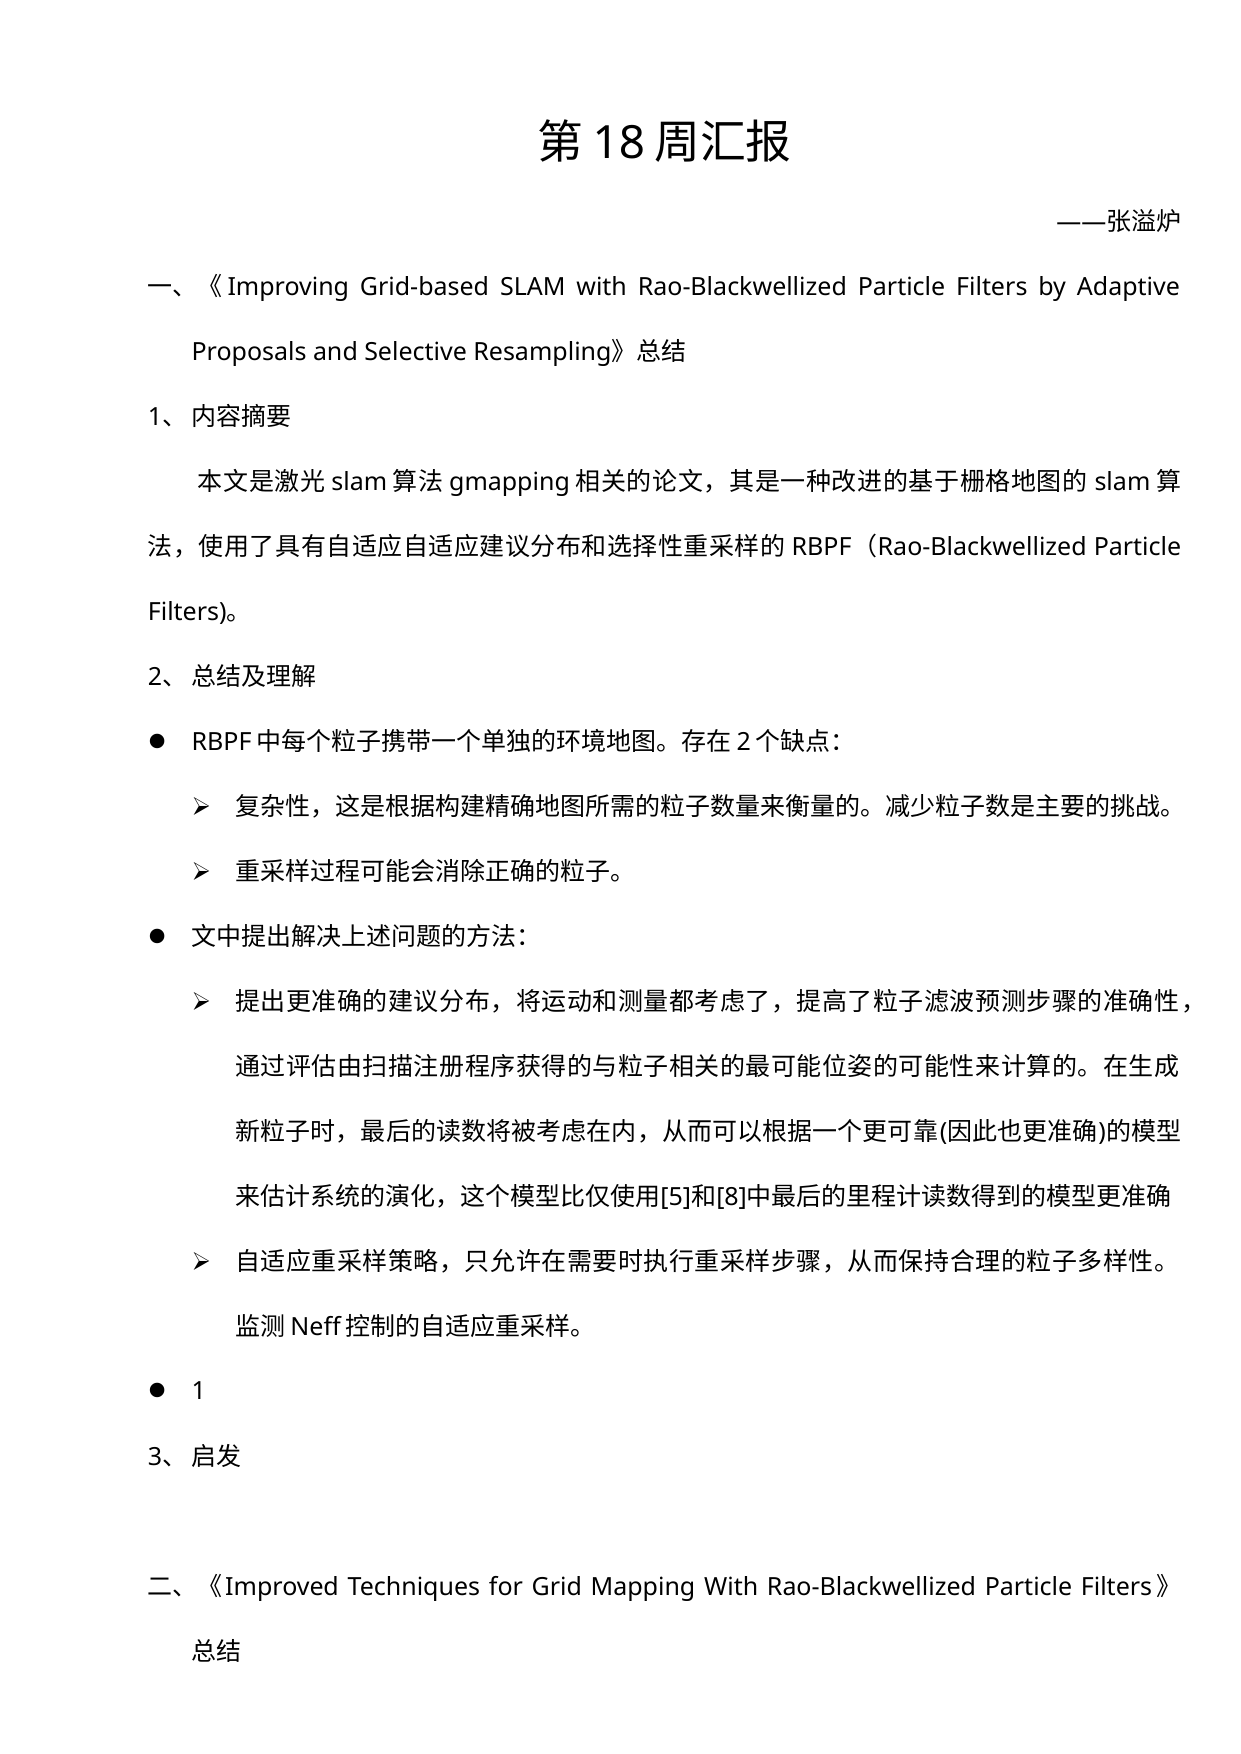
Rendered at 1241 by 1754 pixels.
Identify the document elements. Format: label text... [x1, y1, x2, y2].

list 提出更准确的建议分布，将运动和测量都考虑了，提高了粒子滤波预测步骤的准确性，通过评估由扫描注册程序获得的与粒子相关的最可能位姿的可能性来计算的。在生成新粒子时，最后的读数将被考虑在内，从而可以根据一个更可靠(因此也更准确)的模型来估计系统的演化，这个模型比仅使用[5]和[8]中最后的里程计读数得到的模型更准确 [191, 967, 1181, 1227]
list 自适应重采样策略，只允许在需要时执行重采样步骤，从而保持合理的粒子多样性。监测Neff控制的自适应重采样。 [191, 1227, 1181, 1357]
list RBPF中每个粒子携带一个单独的环境地图。存在2个缺点： [148, 707, 1181, 772]
list 1 [148, 1357, 1181, 1422]
list 启发 [148, 1422, 1181, 1487]
text 本文是激光slam算法gmapping相关的论文，其是一种改进的基于栅格地图的slam算法，使用了具有自适应自适应建议分布和选择性重采样的RBPF（Rao-Blackwellized Particle Filters)。 [148, 447, 1181, 642]
list 复杂性，这是根据构建精确地图所需的粒子数量来衡量的。减少粒子数是主要的挑战。 [191, 772, 1181, 837]
list 文中提出解决上述问题的方法： [148, 902, 1181, 967]
text 第18周汇报 [148, 89, 1181, 187]
list 总结及理解 [148, 642, 1181, 707]
list 《Improving Grid-based SLAM with Rao-Blackwellized Particle Filters by Adaptive Proposals and Selective Resampling》总结 [148, 252, 1181, 382]
list 《Improved Techniques for Grid Mapping With Rao-Blackwellized Particle Filters》总结 [148, 1552, 1181, 1682]
list 内容摘要 [148, 382, 1181, 447]
text ——张溢炉 [148, 187, 1181, 252]
list 重采样过程可能会消除正确的粒子。 [191, 837, 1181, 902]
